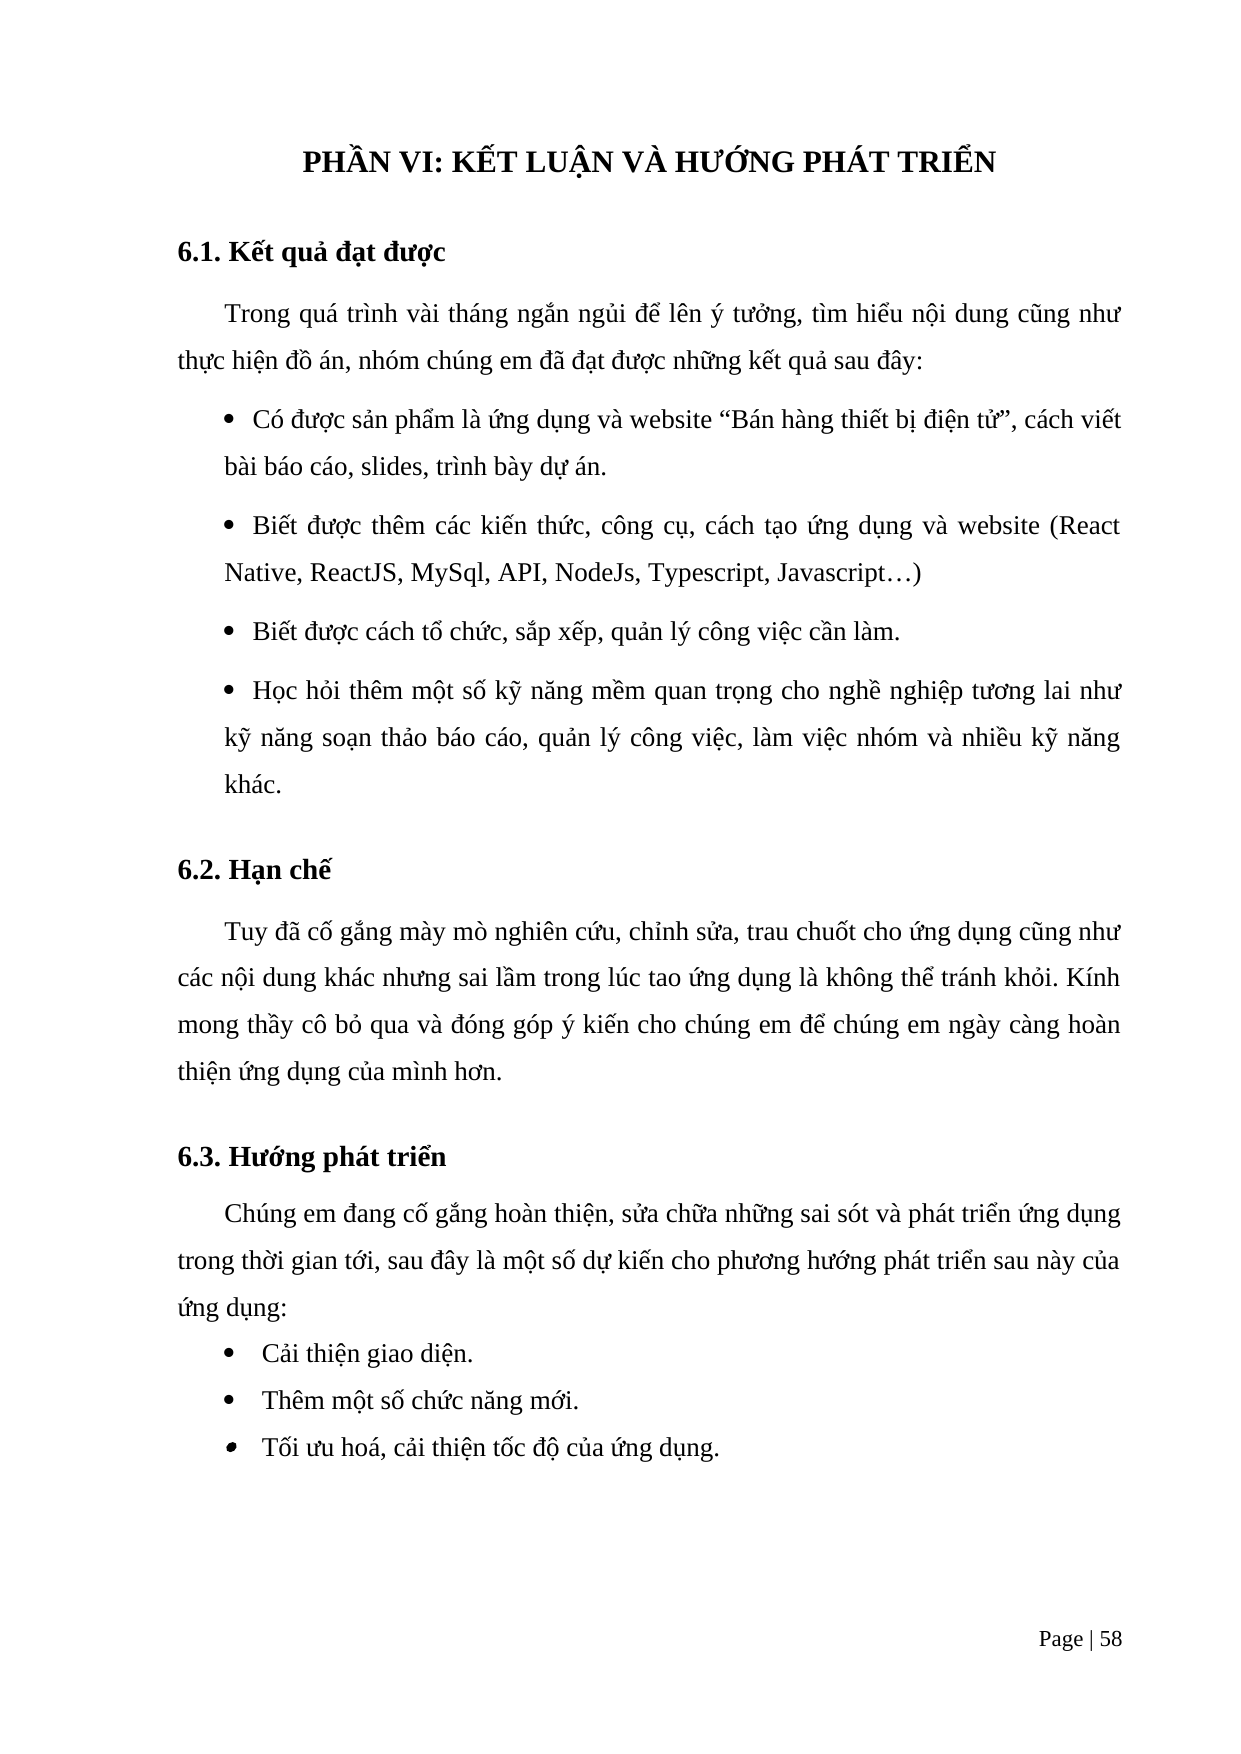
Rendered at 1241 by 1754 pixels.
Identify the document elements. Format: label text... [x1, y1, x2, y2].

list Học hỏi thêm một số kỹ năng mềm quan trọng cho nghề nghiệp tương lai như kỹ năng soạn thảo báo cáo, quản lý công việc, làm việc nhóm và nhiều kỹ năng khác. [224, 674, 1122, 799]
list Biết được cách tổ chức, sắp xếp, quản lý công việc cần làm. [224, 615, 1122, 646]
list Có được sản phẩm là ứng dụng và website “Bán hàng thiết bị điện tử”, cách viết bài báo cáo, slides, trình bày dự án. [224, 403, 1122, 481]
list Tối ưu hoá, cải thiện tốc độ của ứng dụng. [224, 1431, 1122, 1463]
subtitle PHẦN VI: KẾT LUẬN VÀ HƯỚNG PHÁT TRIỂN [177, 143, 1122, 179]
list Cải thiện giao diện. [224, 1338, 1122, 1369]
subtitle 6.3. Hướng phát triển [177, 1139, 1122, 1172]
list Thêm một số chức năng mới. [224, 1384, 1122, 1416]
subtitle 6.2. Hạn chế [177, 852, 1122, 886]
text Tuy đã cố gắng mày mò nghiên cứu, chỉnh sửa, trau chuốt cho ứng dụng cũng như các nội dung khác nhưng sai lầm trong lúc tao ứng dụng là không thể tránh khỏi. Kính mong thầy cô bỏ qua và đóng góp ý kiến cho chúng em để chúng em ngày càng hoàn thiện ứng dụng của mình hơn. [177, 915, 1122, 1086]
text Trong quá trình vài tháng ngắn ngủi để lên ý tưởng, tìm hiểu nội dung cũng như thực hiện đồ án, nhóm chúng em đã đạt được những kết quả sau đây: [177, 297, 1122, 375]
subtitle 6.1. Kết quả đạt được [177, 234, 1122, 268]
text Chúng em đang cố gắng hoàn thiện, sửa chữa những sai sót và phát triển ứng dụng trong thời gian tới, sau đây là một số dự kiến cho phương hướng phát triển sau này của ứng dụng: [177, 1198, 1122, 1322]
list Biết được thêm các kiến thức, công cụ, cách tạo ứng dụng và website (React Native, ReactJS, MySql, API, NodeJs, Typescript, Javascript…) [224, 509, 1122, 587]
